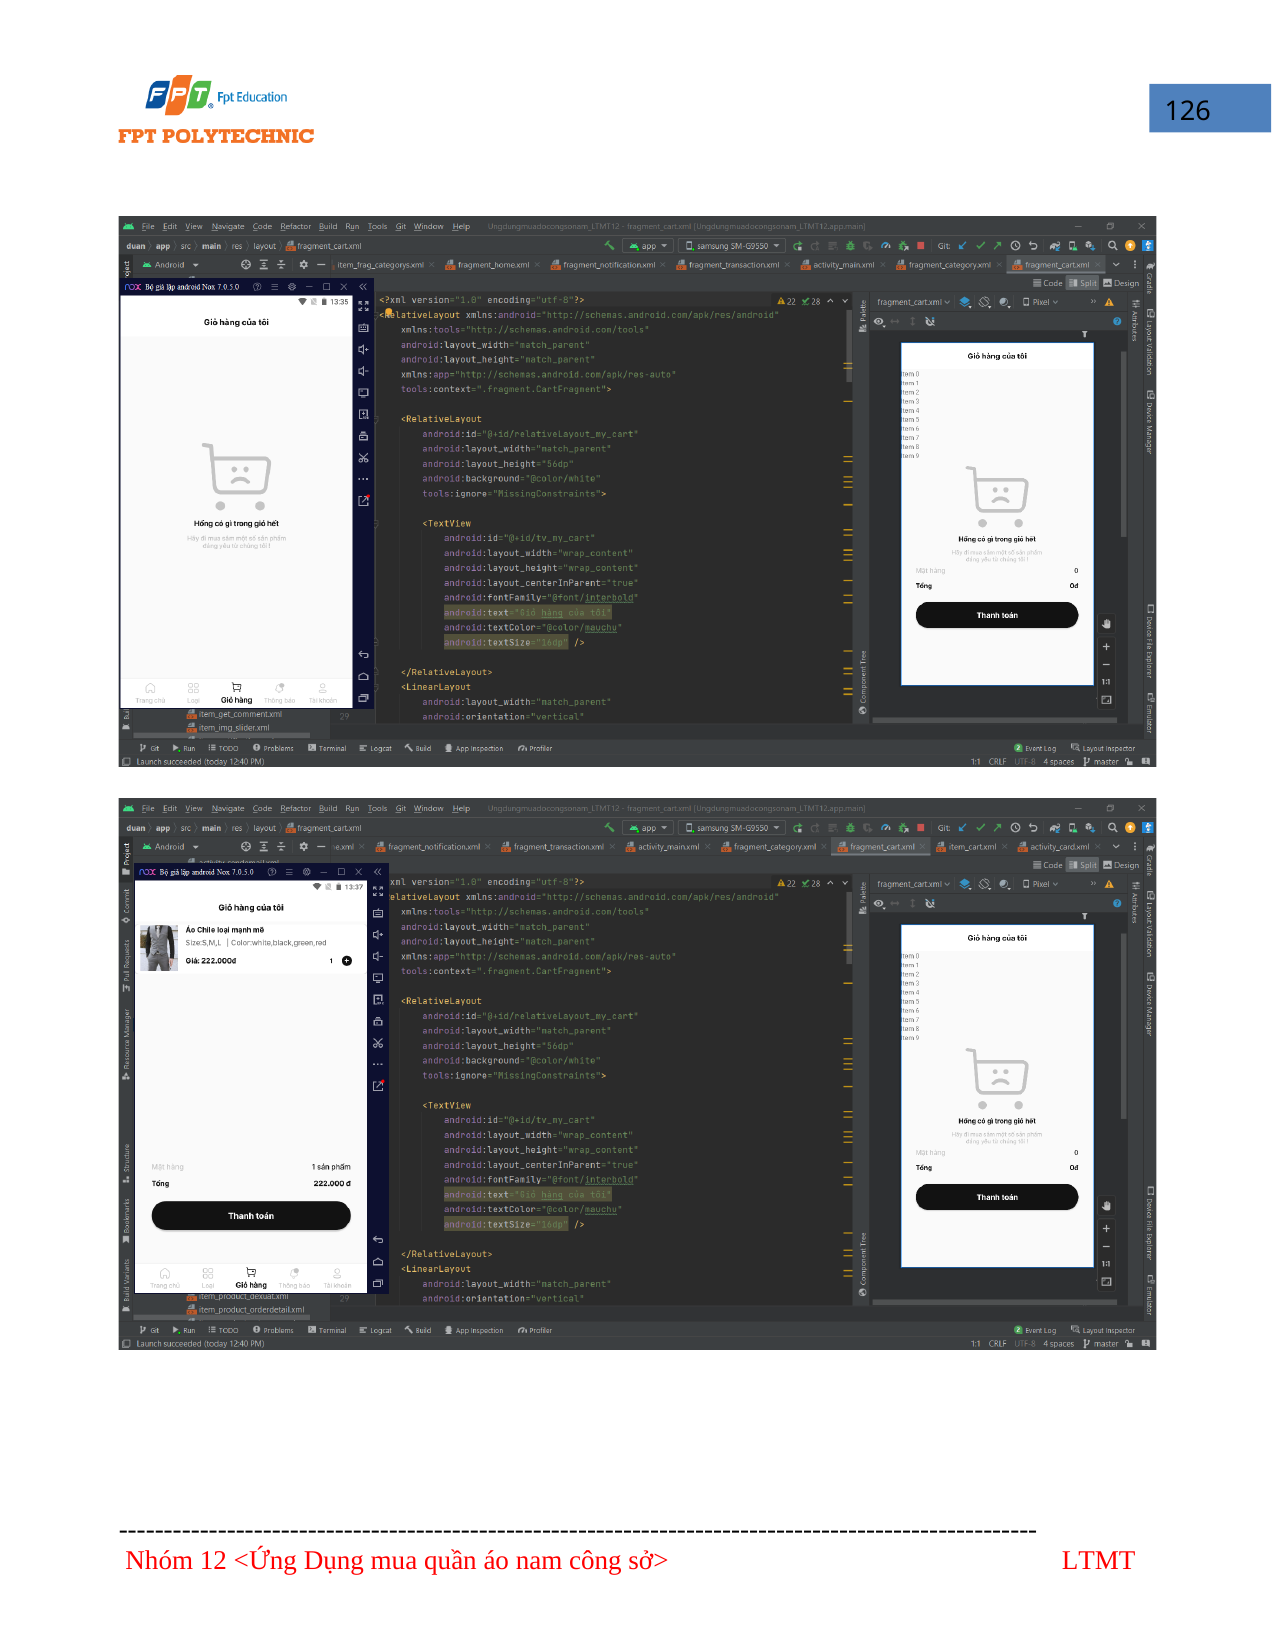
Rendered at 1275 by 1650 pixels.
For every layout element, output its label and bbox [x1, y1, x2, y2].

picture [118, 75, 316, 143]
picture [118, 798, 1157, 1350]
picture [118, 216, 1157, 767]
